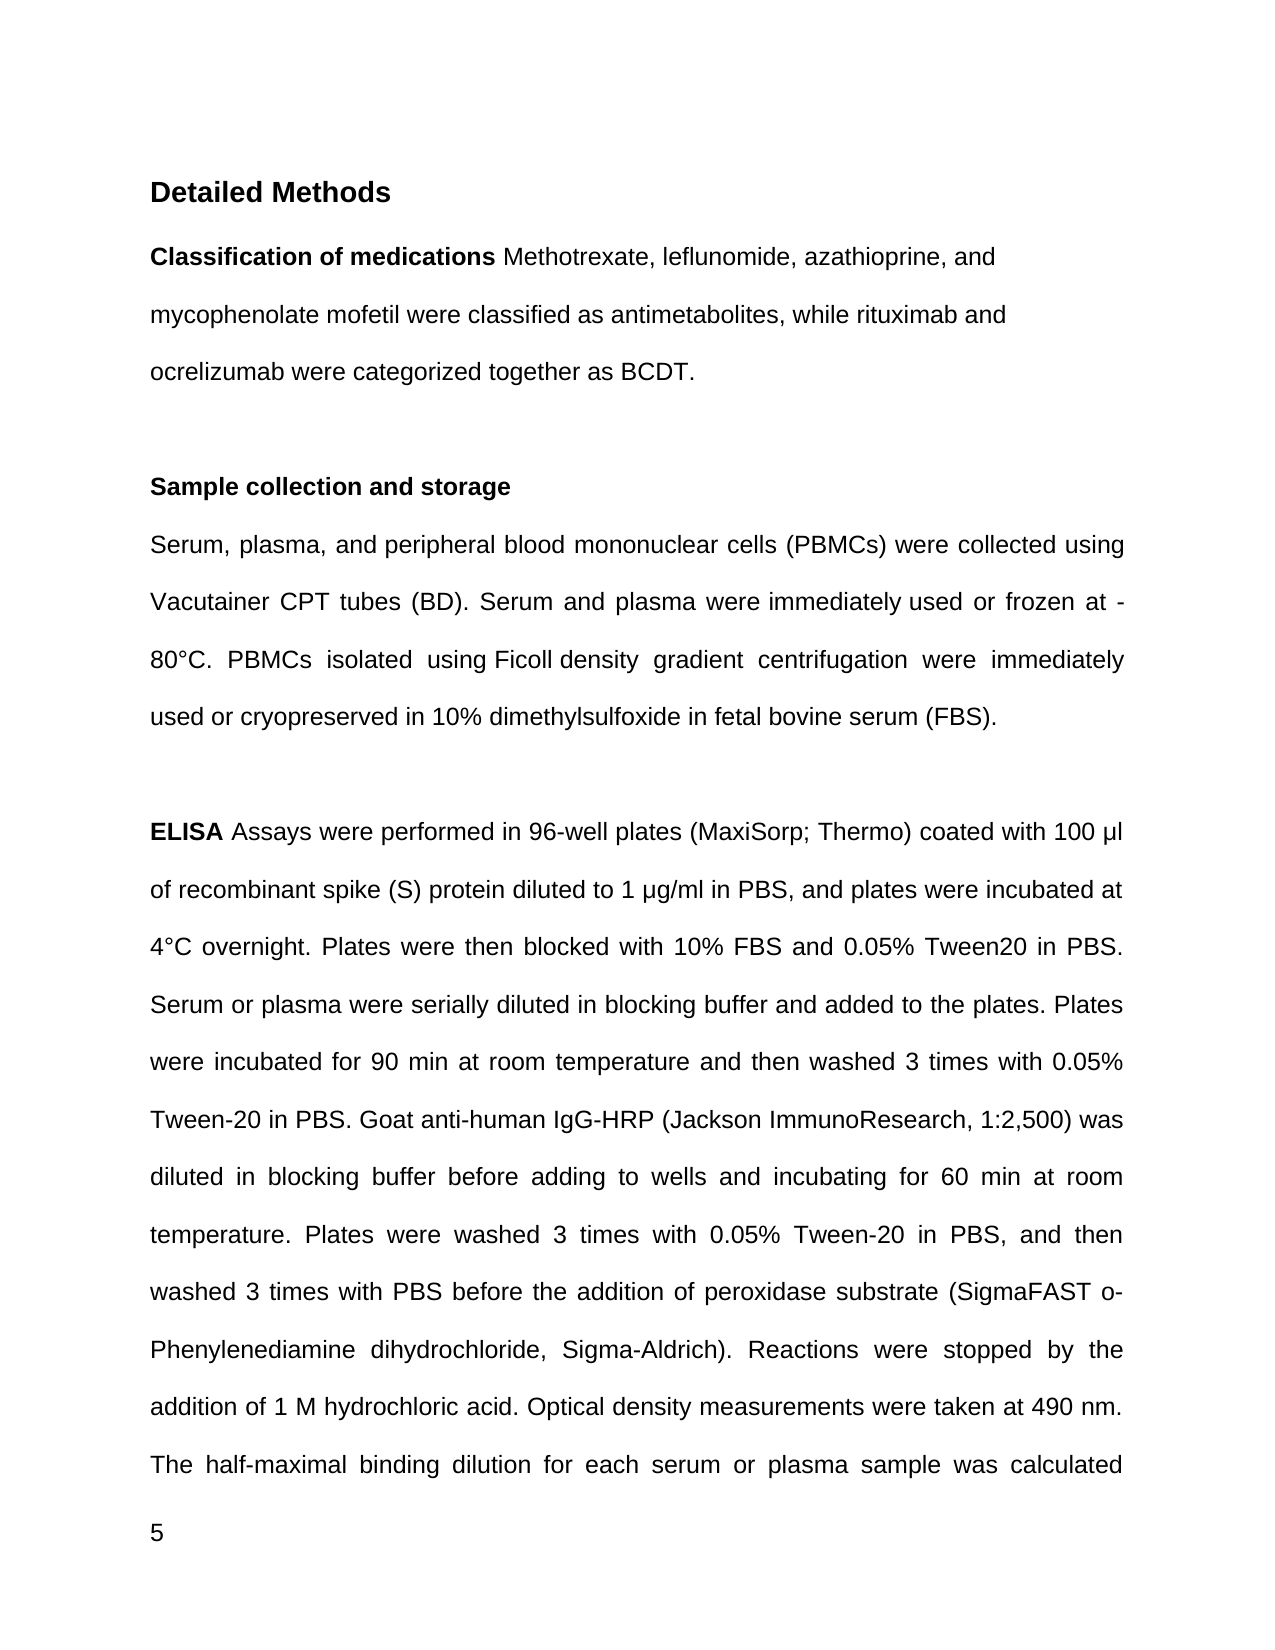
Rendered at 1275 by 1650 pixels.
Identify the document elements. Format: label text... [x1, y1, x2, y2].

subtitle Detailed Methods [150, 175, 1125, 208]
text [150, 817, 1125, 1478]
text Classification of medications Methotrexate, leflunomide, azathioprine, and mycophenolate mofetil were classified as antimetabolites, while rituximab and ocrelizumab were categorized together as BCDT. [150, 242, 1125, 386]
text Serum, plasma, and peripheral blood mononuclear cells (PBMCs) were collected using Vacutainer CPT tubes (BD). Serum and plasma were immediately used or frozen at -80°C. PBMCs isolated using Ficoll density gradient centrifugation were immediately used or cryopreserved in 10% dimethylsulfoxide in fetal bovine serum (FBS). [150, 529, 1125, 731]
text Sample collection and storage [150, 472, 1125, 501]
